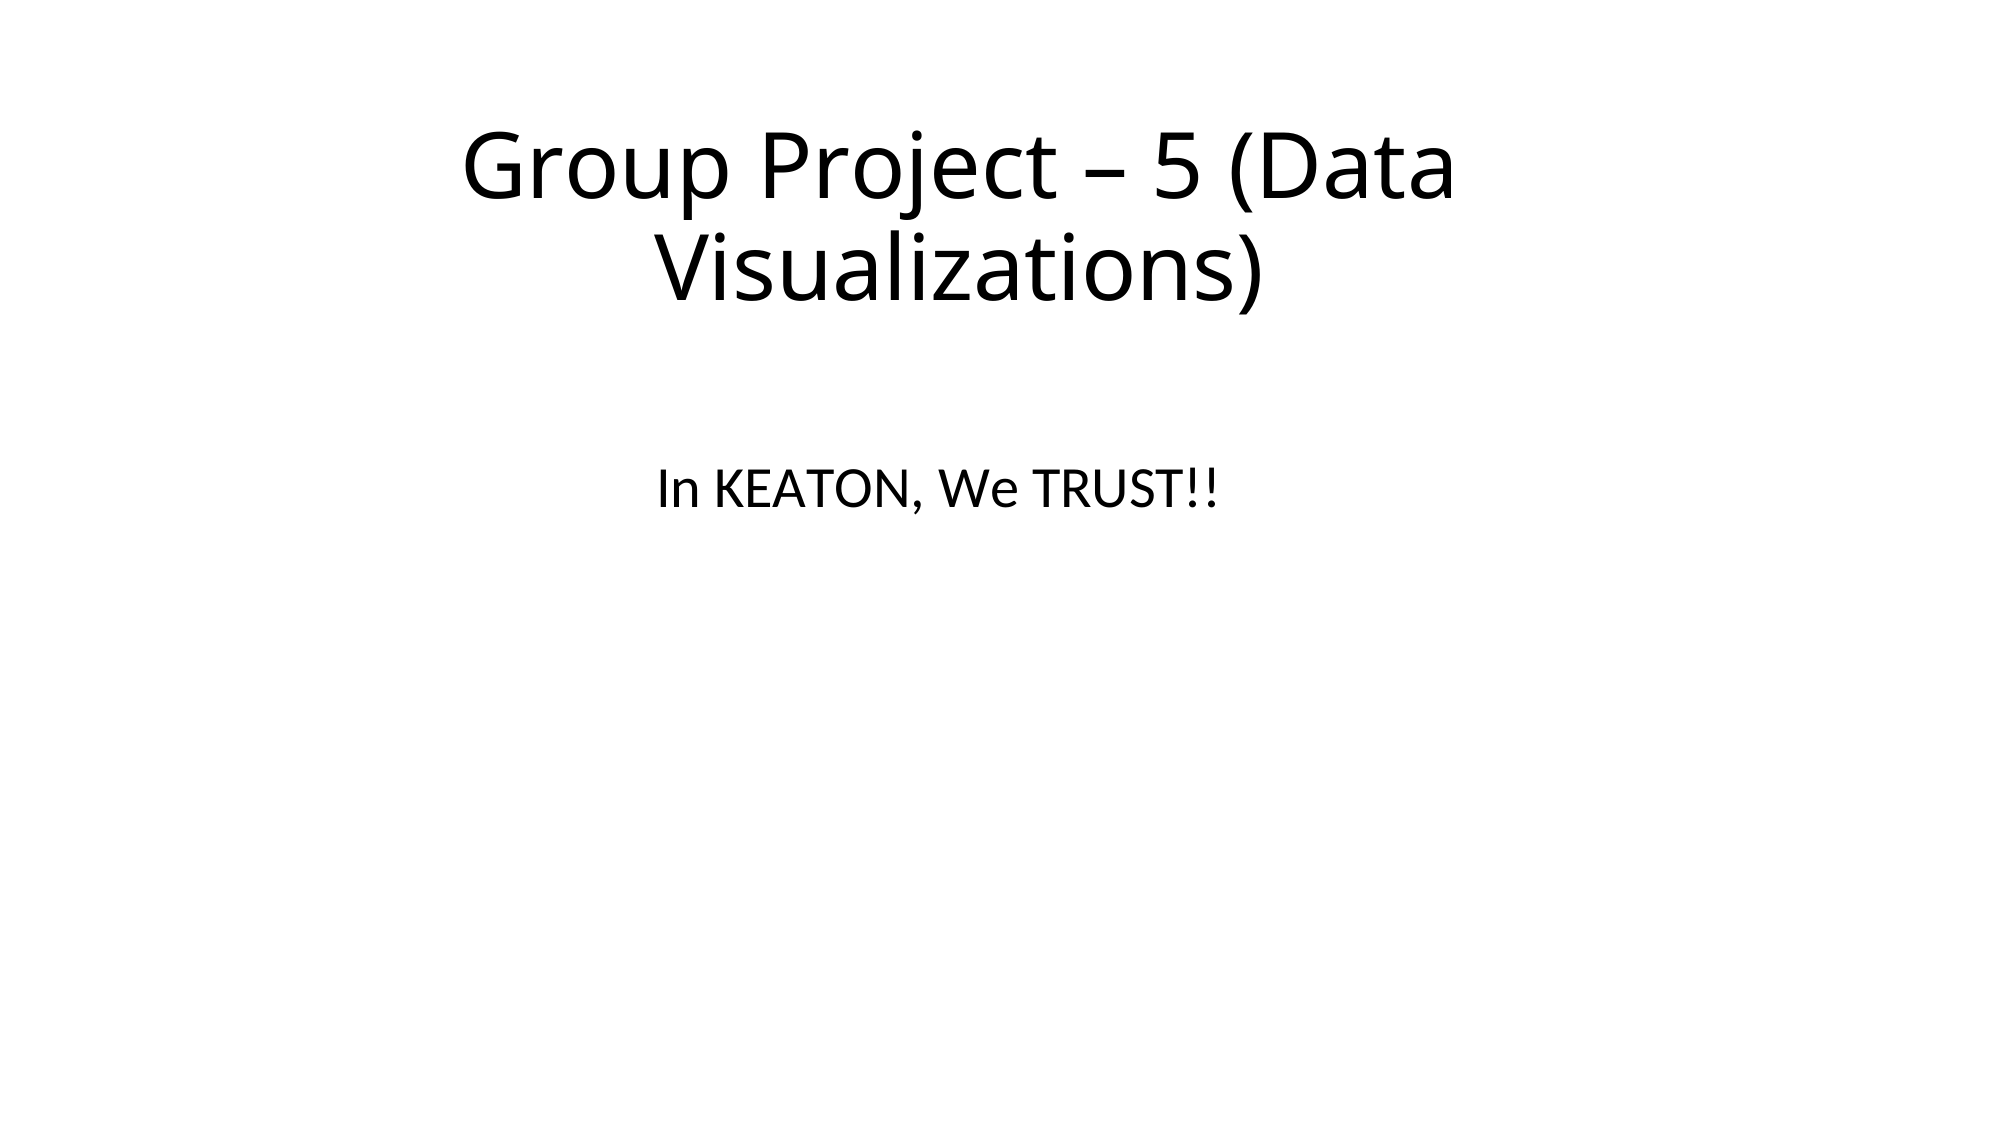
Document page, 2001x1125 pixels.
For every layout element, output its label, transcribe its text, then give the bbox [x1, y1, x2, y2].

text Group Project – 5 (Data Visualizations) [164, 117, 1754, 321]
text In KEATON, We TRUST!! [123, 451, 1754, 522]
